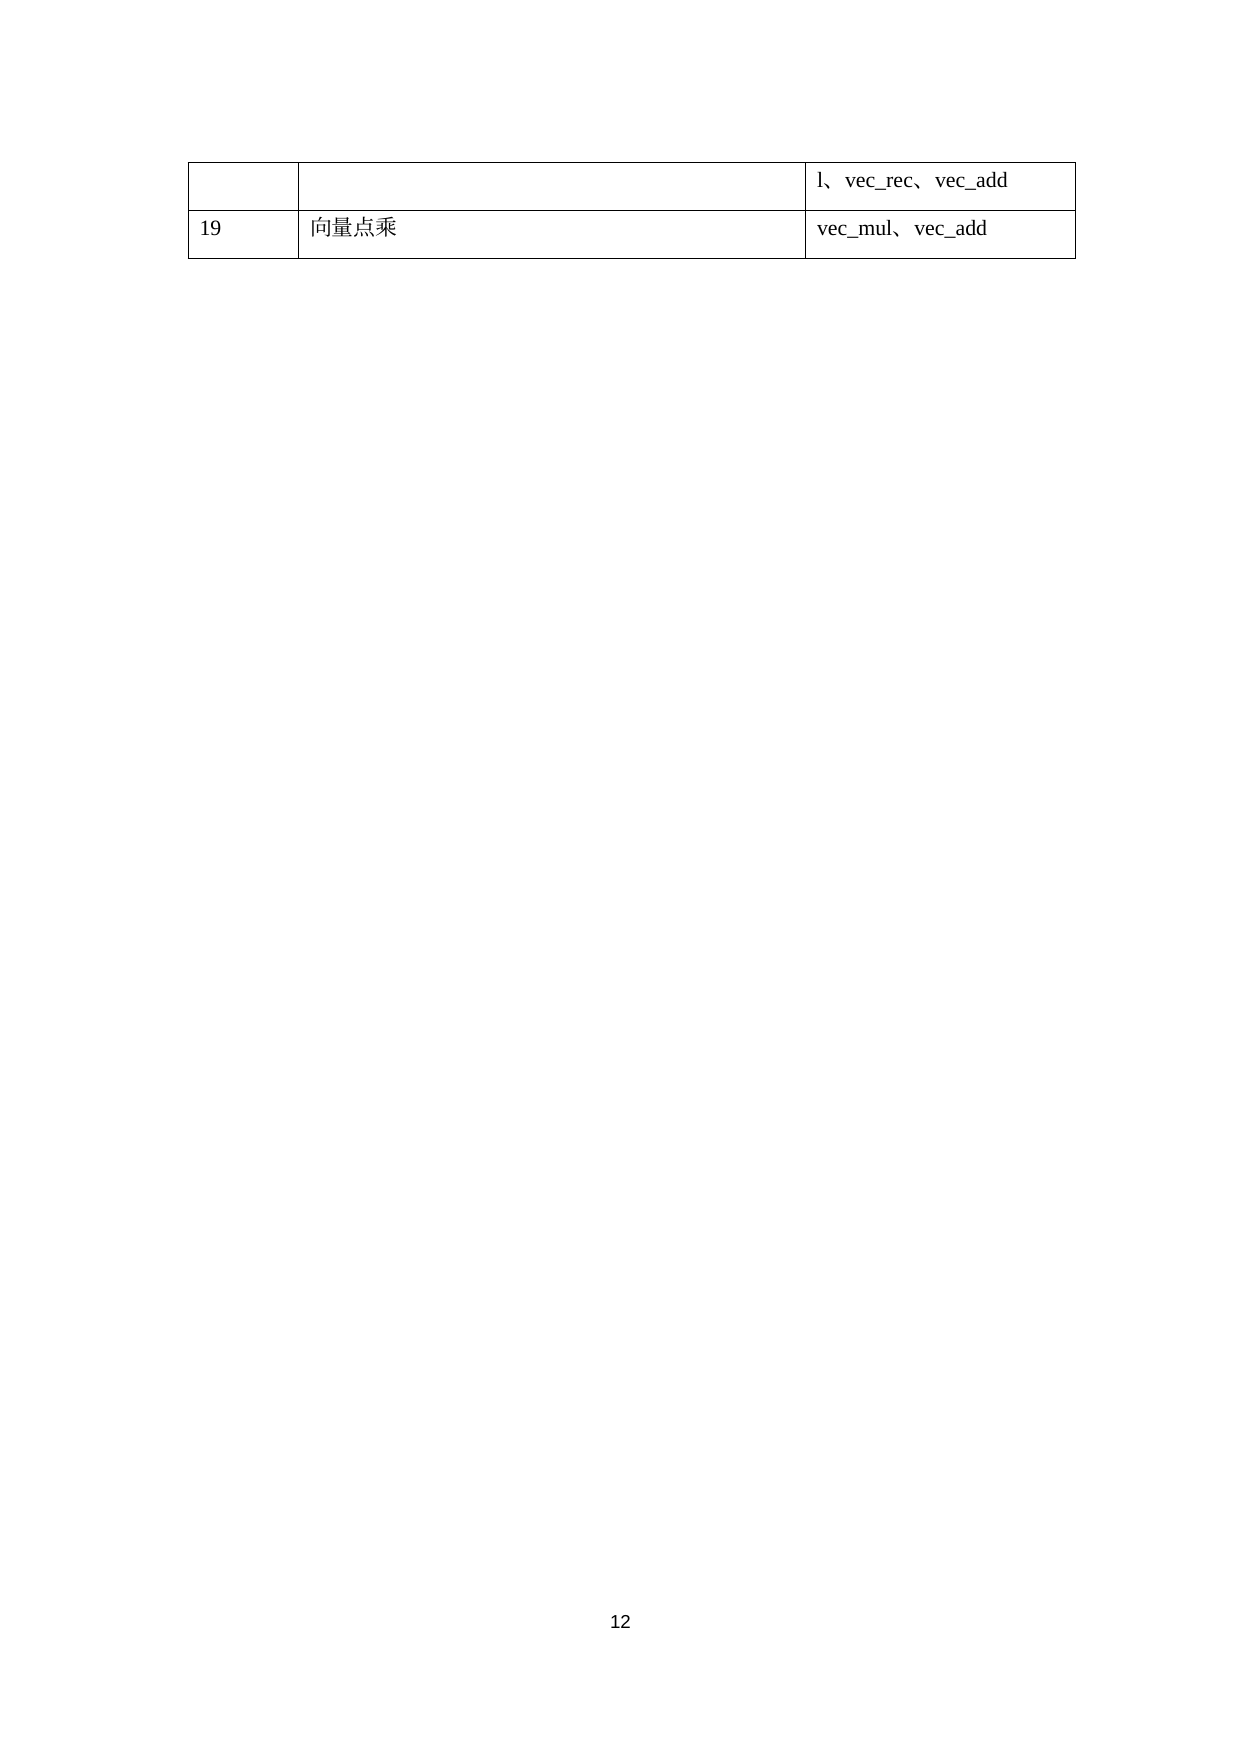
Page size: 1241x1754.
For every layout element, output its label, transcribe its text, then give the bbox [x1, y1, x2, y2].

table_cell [806, 163, 1075, 210]
table_cell vec_mul、vec_add [806, 211, 1075, 258]
table_cell 向量点乘 [299, 211, 805, 258]
table_cell 向量标准化 [299, 163, 805, 210]
table_cell 19 [189, 211, 298, 258]
table_cell 17 [189, 163, 298, 210]
